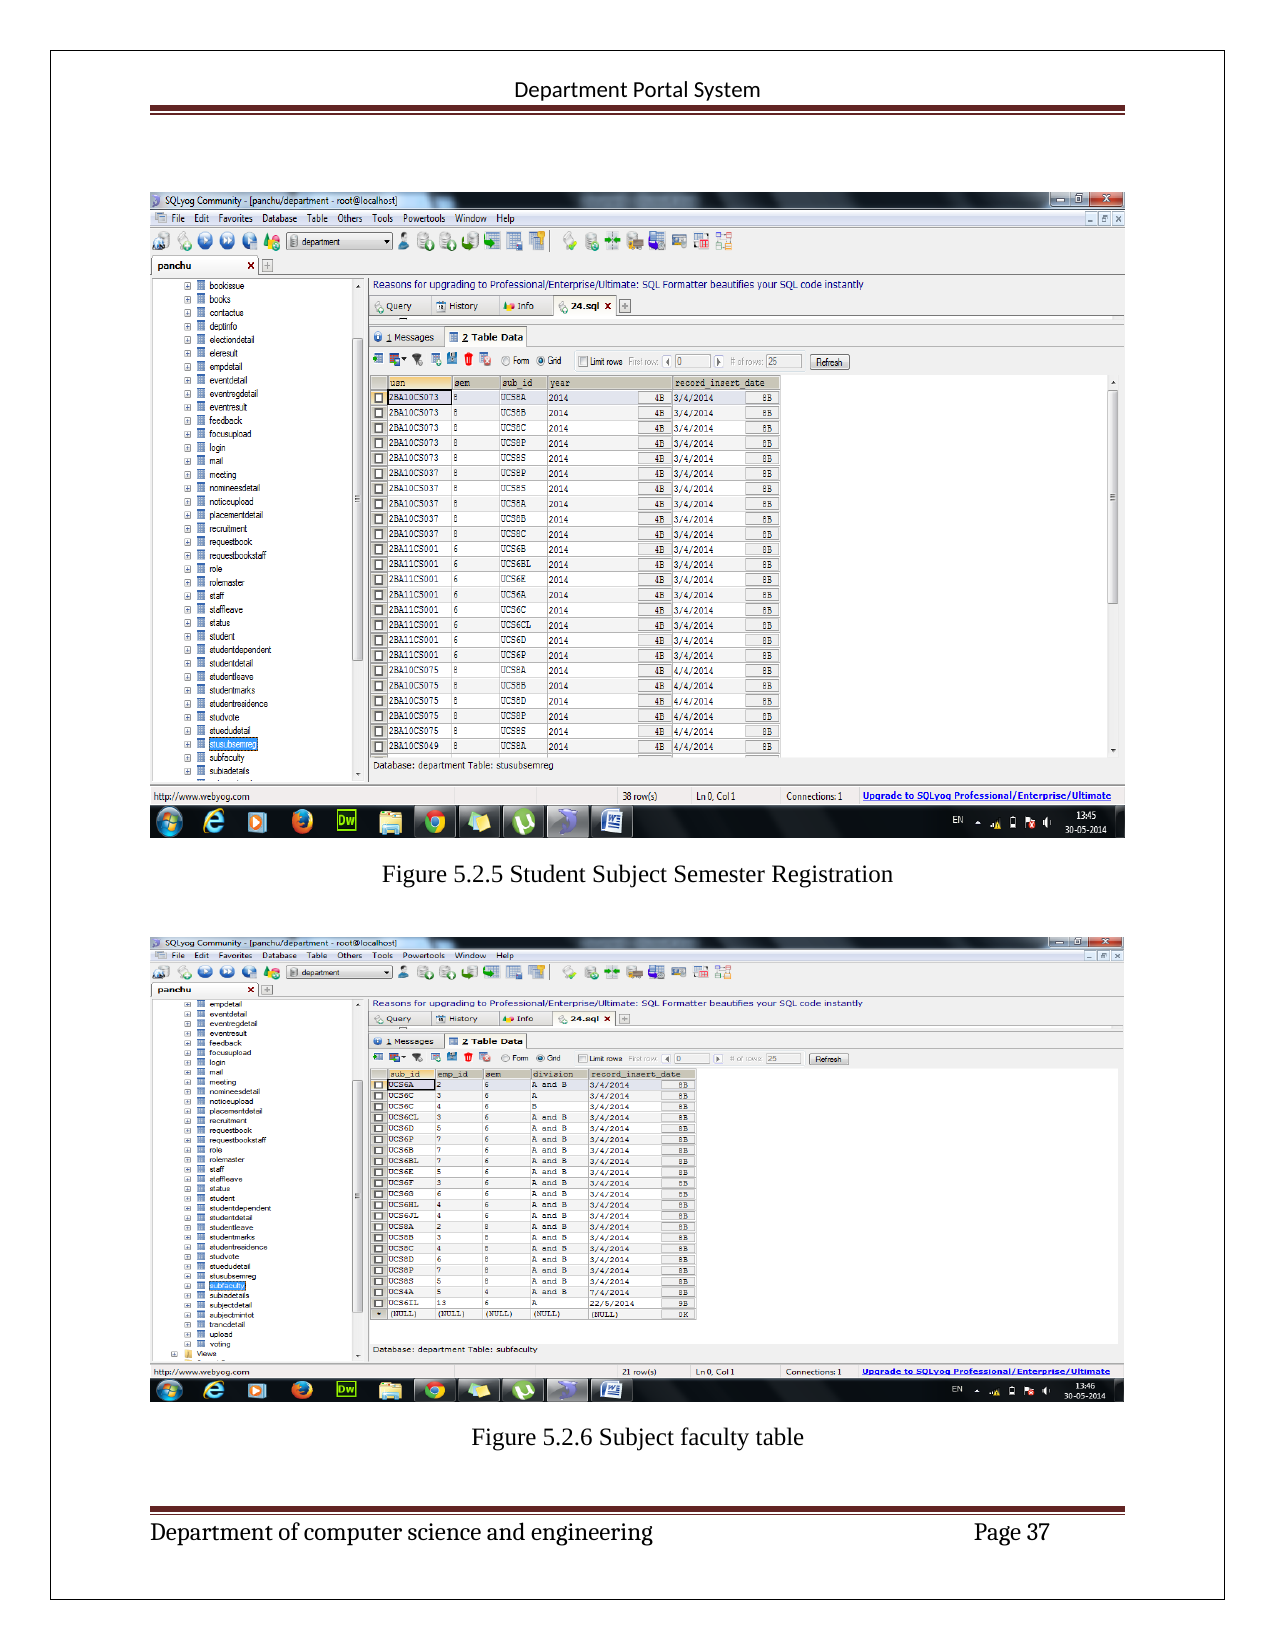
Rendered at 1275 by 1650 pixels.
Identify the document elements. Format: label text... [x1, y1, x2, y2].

picture [150, 192, 1125, 838]
picture [150, 937, 1124, 1402]
text Figure 5.2.6 Subject faculty table [150, 1422, 1125, 1451]
text Figure 5.2.5 Student Subject Semester Registration [150, 859, 1125, 887]
